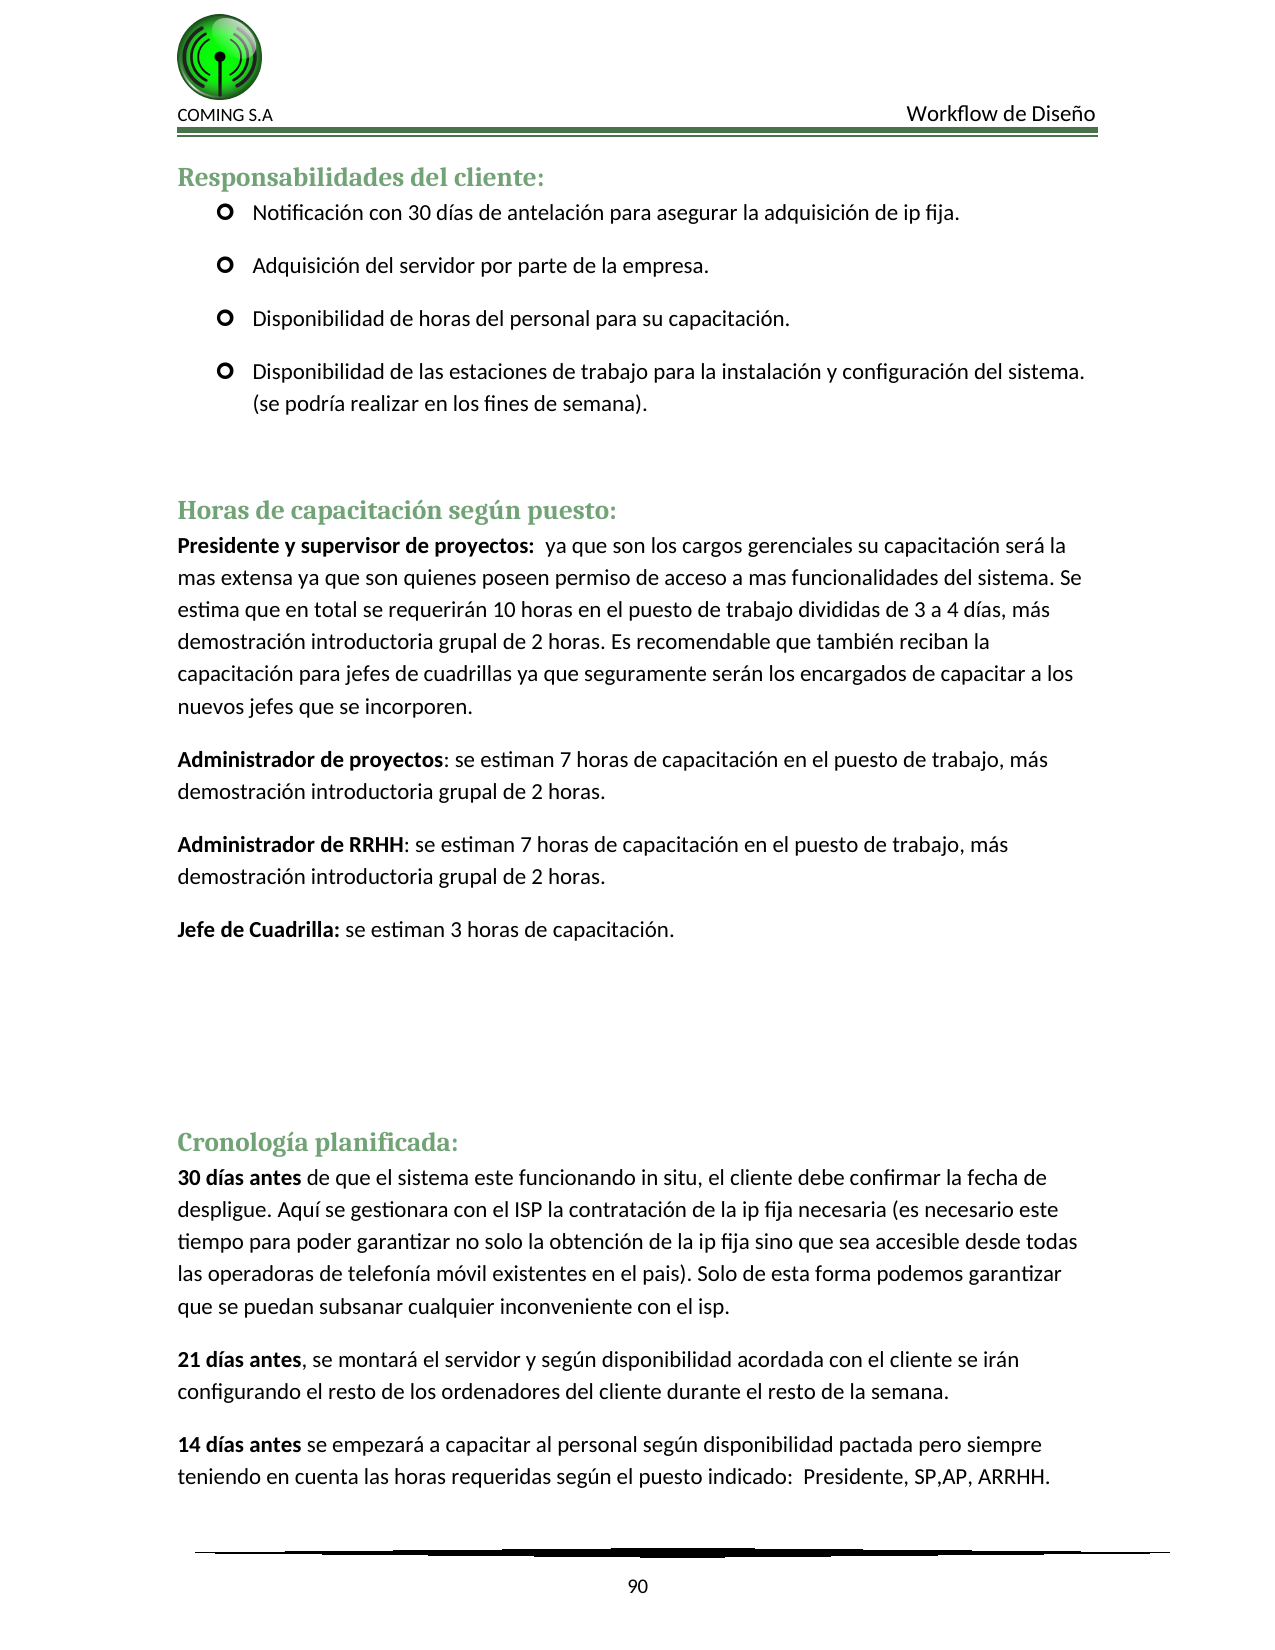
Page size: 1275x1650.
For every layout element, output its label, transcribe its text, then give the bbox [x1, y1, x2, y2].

list Disponibilidad de horas del personal para su capacitación. [215, 304, 1098, 332]
text Presidente y supervisor de proyectos: ya que son los cargos gerenciales su capacitación será la mas extensa ya que son quienes poseen permiso de acceso a mas funcionalidades del sistema. Se estima que en total se requerirán 10 horas en el puesto de trabajo divididas de 3 a 4 días, más demostración introductoria grupal de 2 horas. Es recomendable que también reciban la capacitación para jefes de cuadrillas ya que seguramente serán los encargados de capacitar a los nuevos jefes que se incorporen. [177, 531, 1098, 720]
text 14 días antes se empezará a capacitar al personal según disponibilidad pactada pero siempre teniendo en cuenta las horas requeridas según el puesto indicado: Presidente, SP,AP, ARRHH. [177, 1430, 1098, 1490]
list Adquisición del servidor por parte de la empresa. [215, 251, 1098, 279]
text Administrador de proyectos: se estiman 7 horas de capacitación en el puesto de trabajo, más demostración introductoria grupal de 2 horas. [177, 745, 1098, 805]
text 21 días antes, se montará el servidor y según disponibilidad acordada con el cliente se irán configurando el resto de los ordenadores del cliente durante el resto de la semana. [177, 1345, 1098, 1405]
subtitle Cronología planificada: [177, 1127, 1098, 1158]
text Administrador de RRHH: se estiman 7 horas de capacitación en el puesto de trabajo, más demostración introductoria grupal de 2 horas. [177, 830, 1098, 890]
text 30 días antes de que el sistema este funcionando in situ, el cliente debe confirmar la fecha de despligue. Aquí se gestionara con el ISP la contratación de la ip fija necesaria (es necesario este tiempo para poder garantizar no solo la obtención de la ip fija sino que sea accesible desde todas las operadoras de telefonía móvil existentes en el pais). Solo de esta forma podemos garantizar que se puedan subsanar cualquier inconveniente con el isp. [177, 1163, 1098, 1320]
subtitle Responsabilidades del cliente: [177, 162, 1098, 193]
picture [177, 14, 262, 100]
list Disponibilidad de las estaciones de trabajo para la instalación y configuración del sistema. (se podría realizar en los fines de semana). [215, 357, 1098, 417]
subtitle Horas de capacitación según puesto: [177, 495, 1098, 526]
text Jefe de Cuadrilla: se estiman 3 horas de capacitación. [177, 915, 1098, 943]
list Notificación con 30 días de antelación para asegurar la adquisición de ip fija. [215, 198, 1098, 226]
